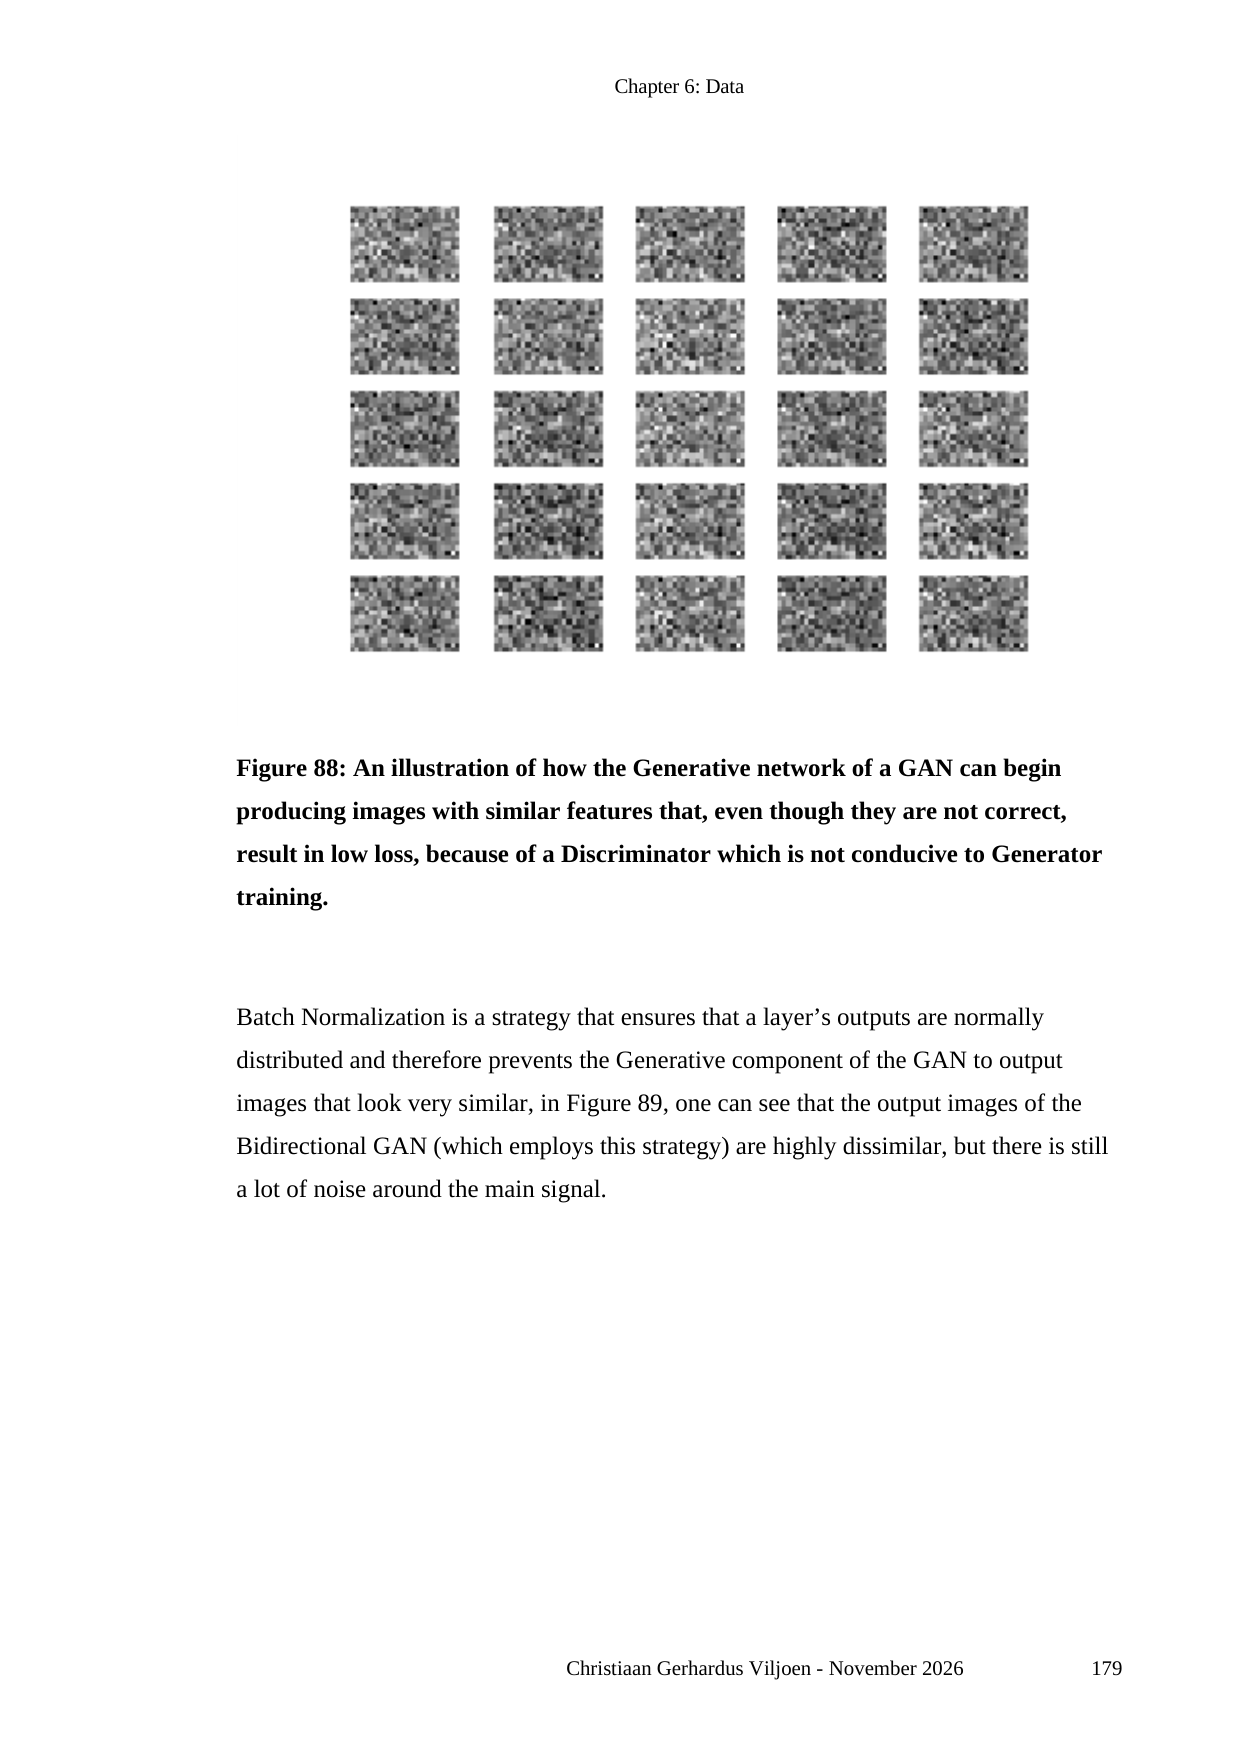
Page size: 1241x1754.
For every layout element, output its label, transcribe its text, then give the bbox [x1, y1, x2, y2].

picture [236, 135, 1123, 726]
